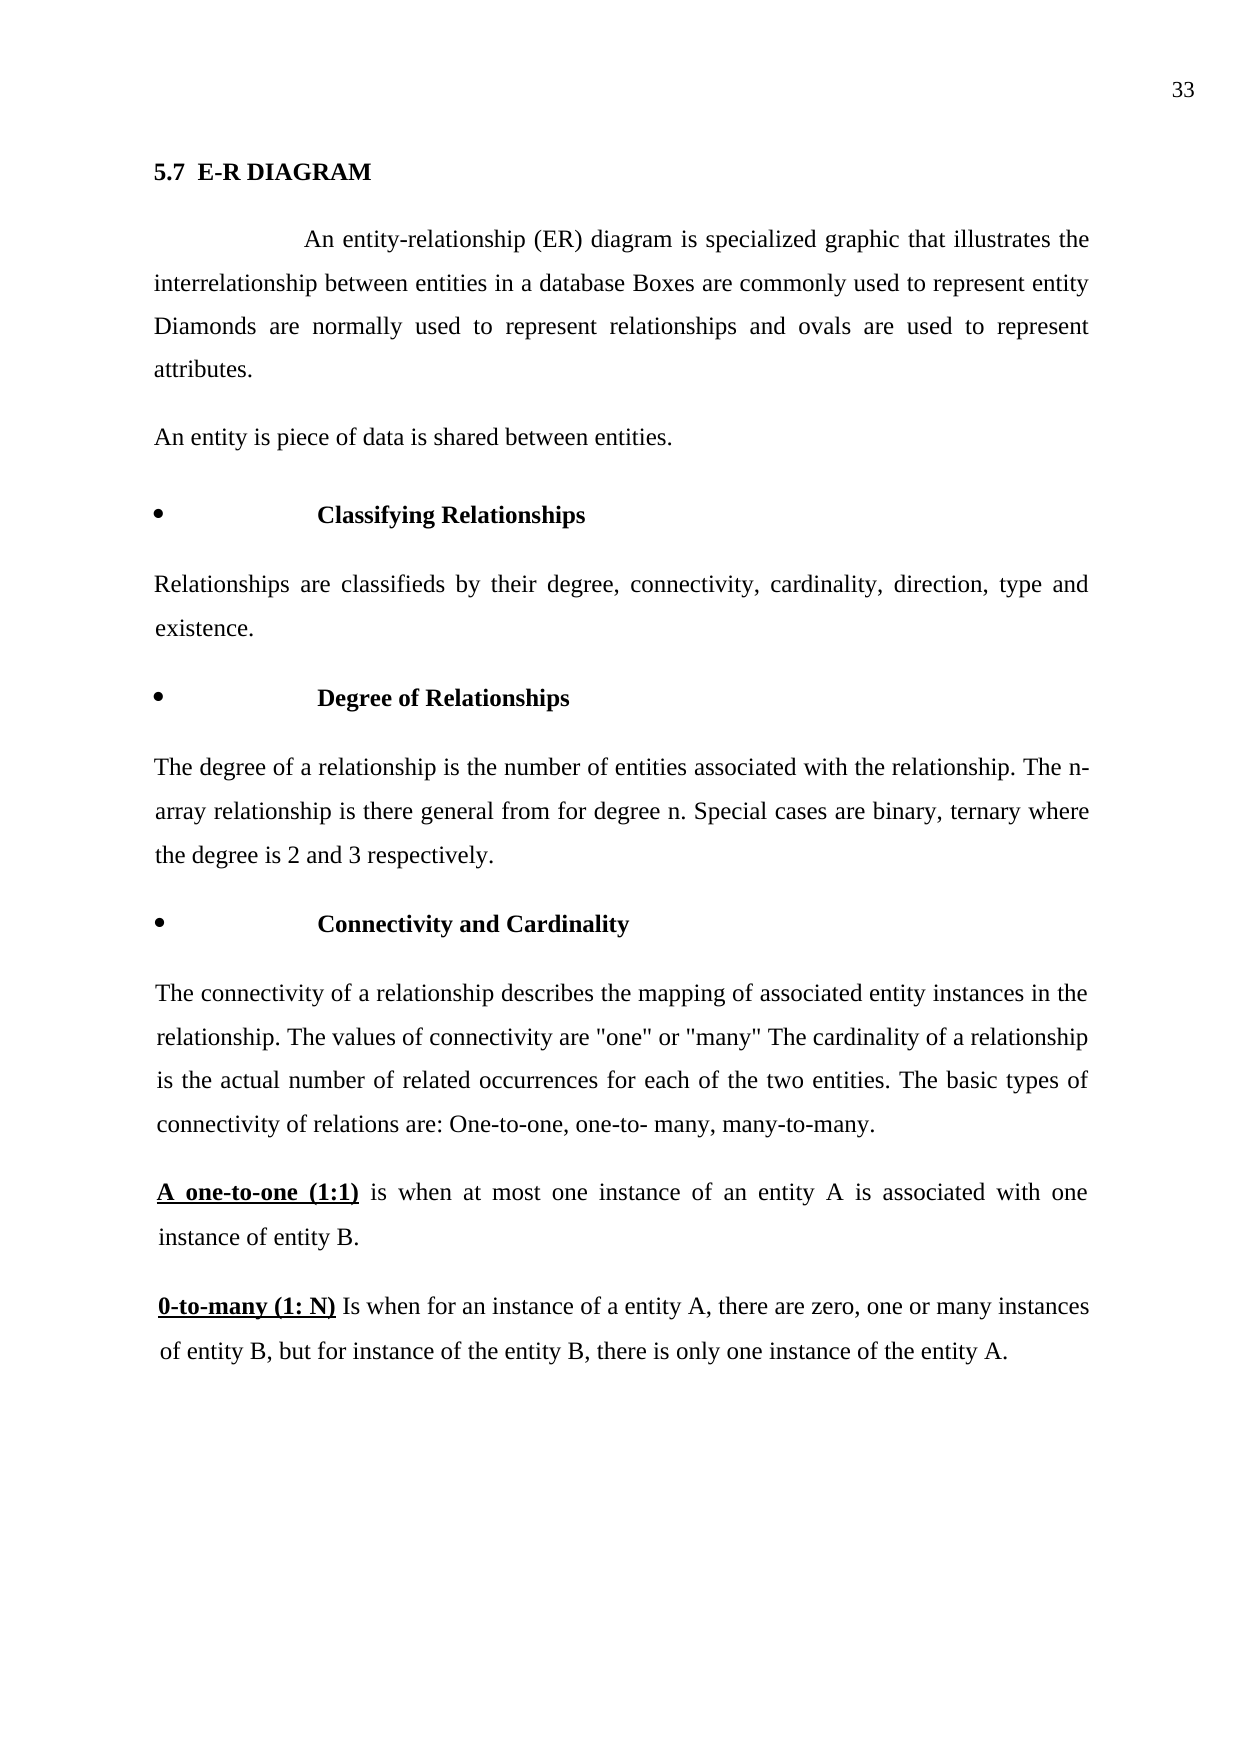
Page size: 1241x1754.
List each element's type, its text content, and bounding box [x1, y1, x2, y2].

text A one-to-one (1:1) is when at most one instance of an entity A is associated with one instance of entity B. [156, 1177, 1090, 1251]
text The degree of a relationship is the number of entities associated with the relationship. The n- array relationship is there general from for degree n. Special cases are binary, ternary where the degree is 2 and 3 respectively. [154, 752, 1091, 868]
text Relationships are classifieds by their degree, connectivity, cardinality, direction, type and existence. [154, 569, 1089, 642]
text An entity-relationship (ER) diagram is specialized graphic that illustrates the interrelationship between entities in a database Boxes are commonly used to represent entity Diamonds are normally used to represent relationships and ovals are used to represent attributes. [154, 224, 1090, 383]
list Connectivity and Cardinality [155, 909, 1240, 939]
text 0-to-many (1: N) Is when for an instance of a entity A, there are zero, one or many instances of entity B, but for instance of the entity B, there is only one instance of the entity A. [158, 1291, 1090, 1364]
text An entity is piece of data is shared between entities. [154, 422, 1240, 451]
subtitle E-R DIAGRAM [154, 157, 1240, 186]
list Degree of Relationships [154, 683, 1240, 712]
text The connectivity of a relationship describes the mapping of associated entity instances in the relationship. The values of connectivity are "one" or "many" The cardinality of a relationship is the actual number of related occurrences for each of the two entities. The basic types of connectivity of relations are: One-to-one, one-to- many, many-to-many. [155, 978, 1089, 1138]
list Classifying Relationships [154, 500, 1240, 529]
